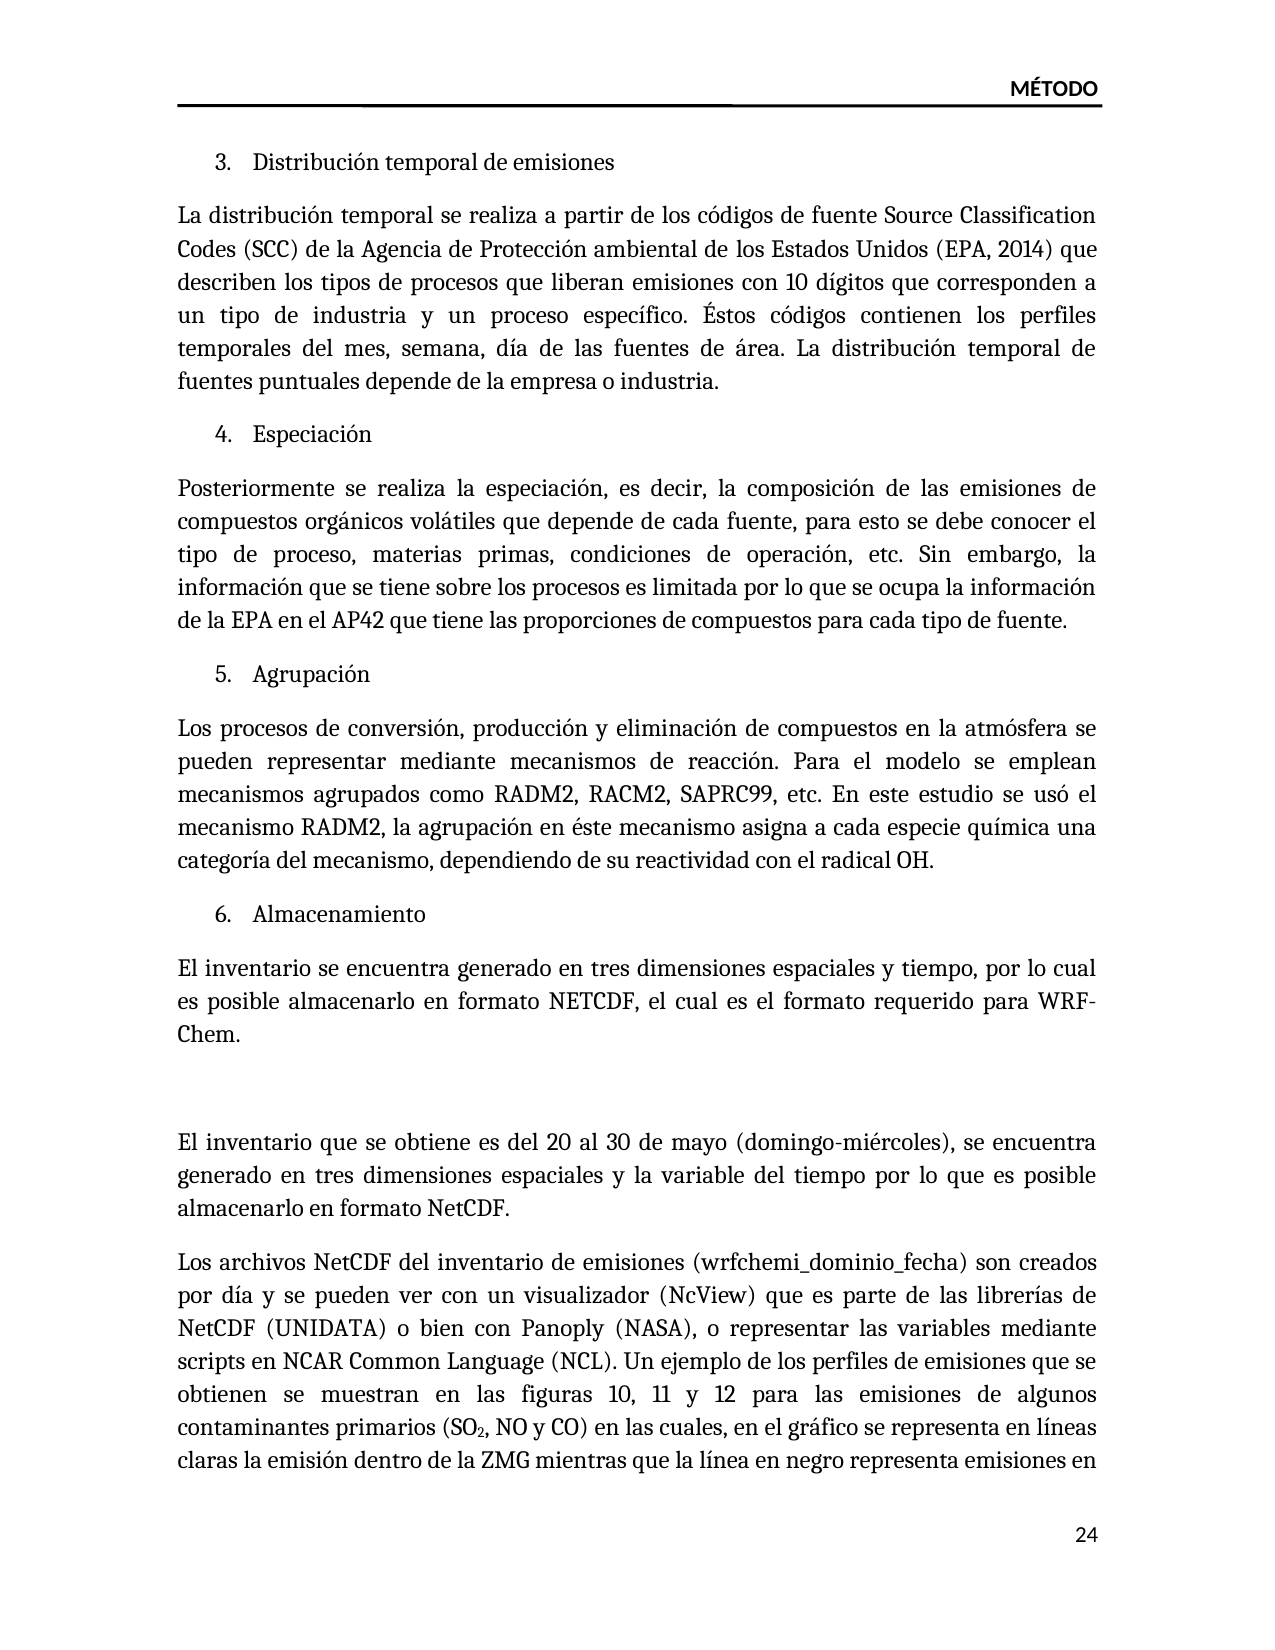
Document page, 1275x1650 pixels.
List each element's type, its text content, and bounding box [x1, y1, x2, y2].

text Los procesos de conversión, producción y eliminación de compuestos en la atmósfera se pueden representar mediante mecanismos de reacción. Para el modelo se emplean mecanismos agrupados como RADM2, RACM2, SAPRC99, etc. En este estudio se usó el mecanismo RADM2, la agrupación en éste mecanismo asigna a cada especie química una categoría del mecanismo, dependiendo de su reactividad con el radical OH. [177, 714, 1098, 875]
list Especiación [215, 420, 1098, 449]
list Agrupación [215, 660, 1098, 689]
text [177, 1247, 1098, 1474]
list Almacenamiento [215, 900, 1098, 929]
list Distribución temporal de emisiones [215, 148, 1098, 176]
text El inventario se encuentra generado en tres dimensiones espaciales y tiempo, por lo cual es posible almacenarlo en formato NETCDF, el cual es el formato requerido para WRF-Chem. [177, 954, 1098, 1049]
text La distribución temporal se realiza a partir de los códigos de fuente Source Classification Codes (SCC) de la Agencia de Protección ambiental de los Estados Unidos (EPA, 2014) que describen los tipos de procesos que liberan emisiones con 10 dígitos que corresponden a un tipo de industria y un proceso específico. Éstos códigos contienen los perfiles temporales del mes, semana, día de las fuentes de área. La distribución temporal de fuentes puntuales depende de la empresa o industria. [177, 201, 1098, 395]
text El inventario que se obtiene es del 20 al 30 de mayo (domingo-miércoles), se encuentra generado en tres dimensiones espaciales y la variable del tiempo por lo que es posible almacenarlo en formato NetCDF. [177, 1128, 1098, 1222]
text Posteriormente se realiza la especiación, es decir, la composición de las emisiones de compuestos orgánicos volátiles que depende de cada fuente, para esto se debe conocer el tipo de proceso, materias primas, condiciones de operación, etc. Sin embargo, la información que se tiene sobre los procesos es limitada por lo que se ocupa la información de la EPA en el AP42 que tiene las proporciones de compuestos para cada tipo de fuente. [177, 474, 1098, 635]
